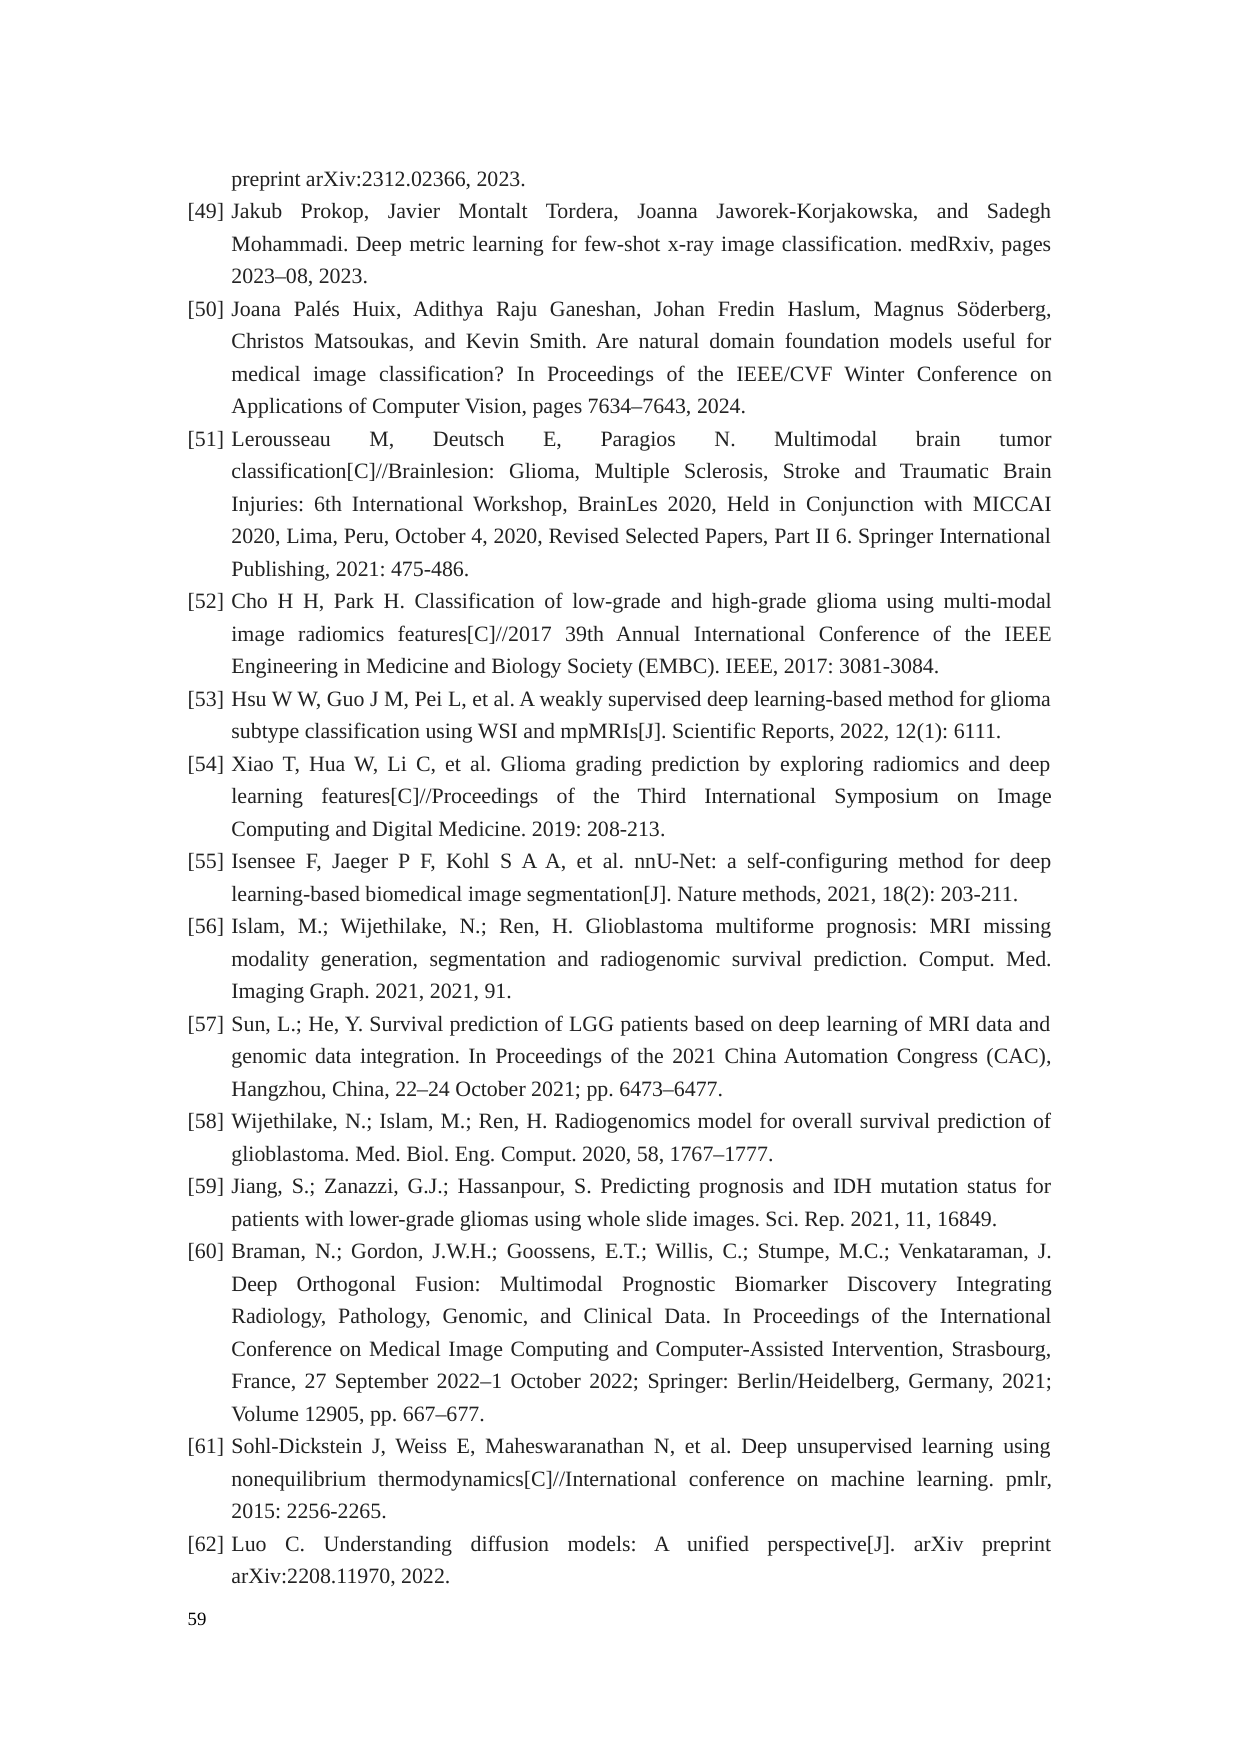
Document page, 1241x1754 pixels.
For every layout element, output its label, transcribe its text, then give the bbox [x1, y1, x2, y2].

list Jakub Prokop, Javier Montalt Tordera, Joanna Jaworek-Korjakowska, and Sadegh Mohammadi. Deep metric learning for few-shot x-ray image classification. medRxiv, pages 2023–08, 2023. [187, 194, 1053, 292]
list Joana Palés Huix, Adithya Raju Ganeshan, Johan Fredin Haslum, Magnus Söderberg, Christos Matsoukas, and Kevin Smith. Are natural domain foundation models useful for medical image classification? In Proceedings of the IEEE/CVF Winter Conference on Applications of Computer Vision, pages 7634–7643, 2024. [187, 292, 1053, 422]
list Sohl-Dickstein J, Weiss E, Maheswaranathan N, et al. Deep unsupervised learning using nonequilibrium thermodynamics[C]//International conference on machine learning. pmlr, 2015: 2256-2265. [187, 1429, 1053, 1527]
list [187, 162, 1053, 194]
list Hsu W W, Guo J M, Pei L, et al. A weakly supervised deep learning-based method for glioma subtype classification using WSI and mpMRIs[J]. Scientific Reports, 2022, 12(1): 6111. [187, 682, 1053, 747]
list Xiao T, Hua W, Li C, et al. Glioma grading prediction by exploring radiomics and deep learning features[C]//Proceedings of the Third International Symposium on Image Computing and Digital Medicine. 2019: 208-213. [187, 747, 1053, 844]
list Braman, N.; Gordon, J.W.H.; Goossens, E.T.; Willis, C.; Stumpe, M.C.; Venkataraman, J. Deep Orthogonal Fusion: Multimodal Prognostic Biomarker Discovery Integrating Radiology, Pathology, Genomic, and Clinical Data. In Proceedings of the International Conference on Medical Image Computing and Computer-Assisted Intervention, Strasbourg, France, 27 September 2022–1 October 2022; Springer: Berlin/Heidelberg, Germany, 2021; Volume 12905, pp. 667–677. [187, 1234, 1053, 1429]
list Islam, M.; Wijethilake, N.; Ren, H. Glioblastoma multiforme prognosis: MRI missing modality generation, segmentation and radiogenomic survival prediction. Comput. Med. Imaging Graph. 2021, 2021, 91. [187, 909, 1053, 1007]
list Wijethilake, N.; Islam, M.; Ren, H. Radiogenomics model for overall survival prediction of glioblastoma. Med. Biol. Eng. Comput. 2020, 58, 1767–1777. [187, 1104, 1053, 1169]
list Lerousseau M, Deutsch E, Paragios N. Multimodal brain tumor classification[C]//Brainlesion: Glioma, Multiple Sclerosis, Stroke and Traumatic Brain Injuries: 6th International Workshop, BrainLes 2020, Held in Conjunction with MICCAI 2020, Lima, Peru, October 4, 2020, Revised Selected Papers, Part II 6. Springer International Publishing, 2021: 475-486. [187, 422, 1053, 584]
list Sun, L.; He, Y. Survival prediction of LGG patients based on deep learning of MRI data and genomic data integration. In Proceedings of the 2021 China Automation Congress (CAC), Hangzhou, China, 22–24 October 2021; pp. 6473–6477. [187, 1007, 1053, 1104]
list Jiang, S.; Zanazzi, G.J.; Hassanpour, S. Predicting prognosis and IDH mutation status for patients with lower-grade gliomas using whole slide images. Sci. Rep. 2021, 11, 16849. [187, 1169, 1053, 1234]
list Luo C. Understanding diffusion models: A unified perspective[J]. arXiv preprint arXiv:2208.11970, 2022. [187, 1527, 1053, 1592]
list Isensee F, Jaeger P F, Kohl S A A, et al. nnU-Net: a self-configuring method for deep learning-based biomedical image segmentation[J]. Nature methods, 2021, 18(2): 203-211. [187, 844, 1053, 909]
list Cho H H, Park H. Classification of low-grade and high-grade glioma using multi-modal image radiomics features[C]//2017 39th Annual International Conference of the IEEE Engineering in Medicine and Biology Society (EMBC). IEEE, 2017: 3081-3084. [187, 584, 1053, 682]
